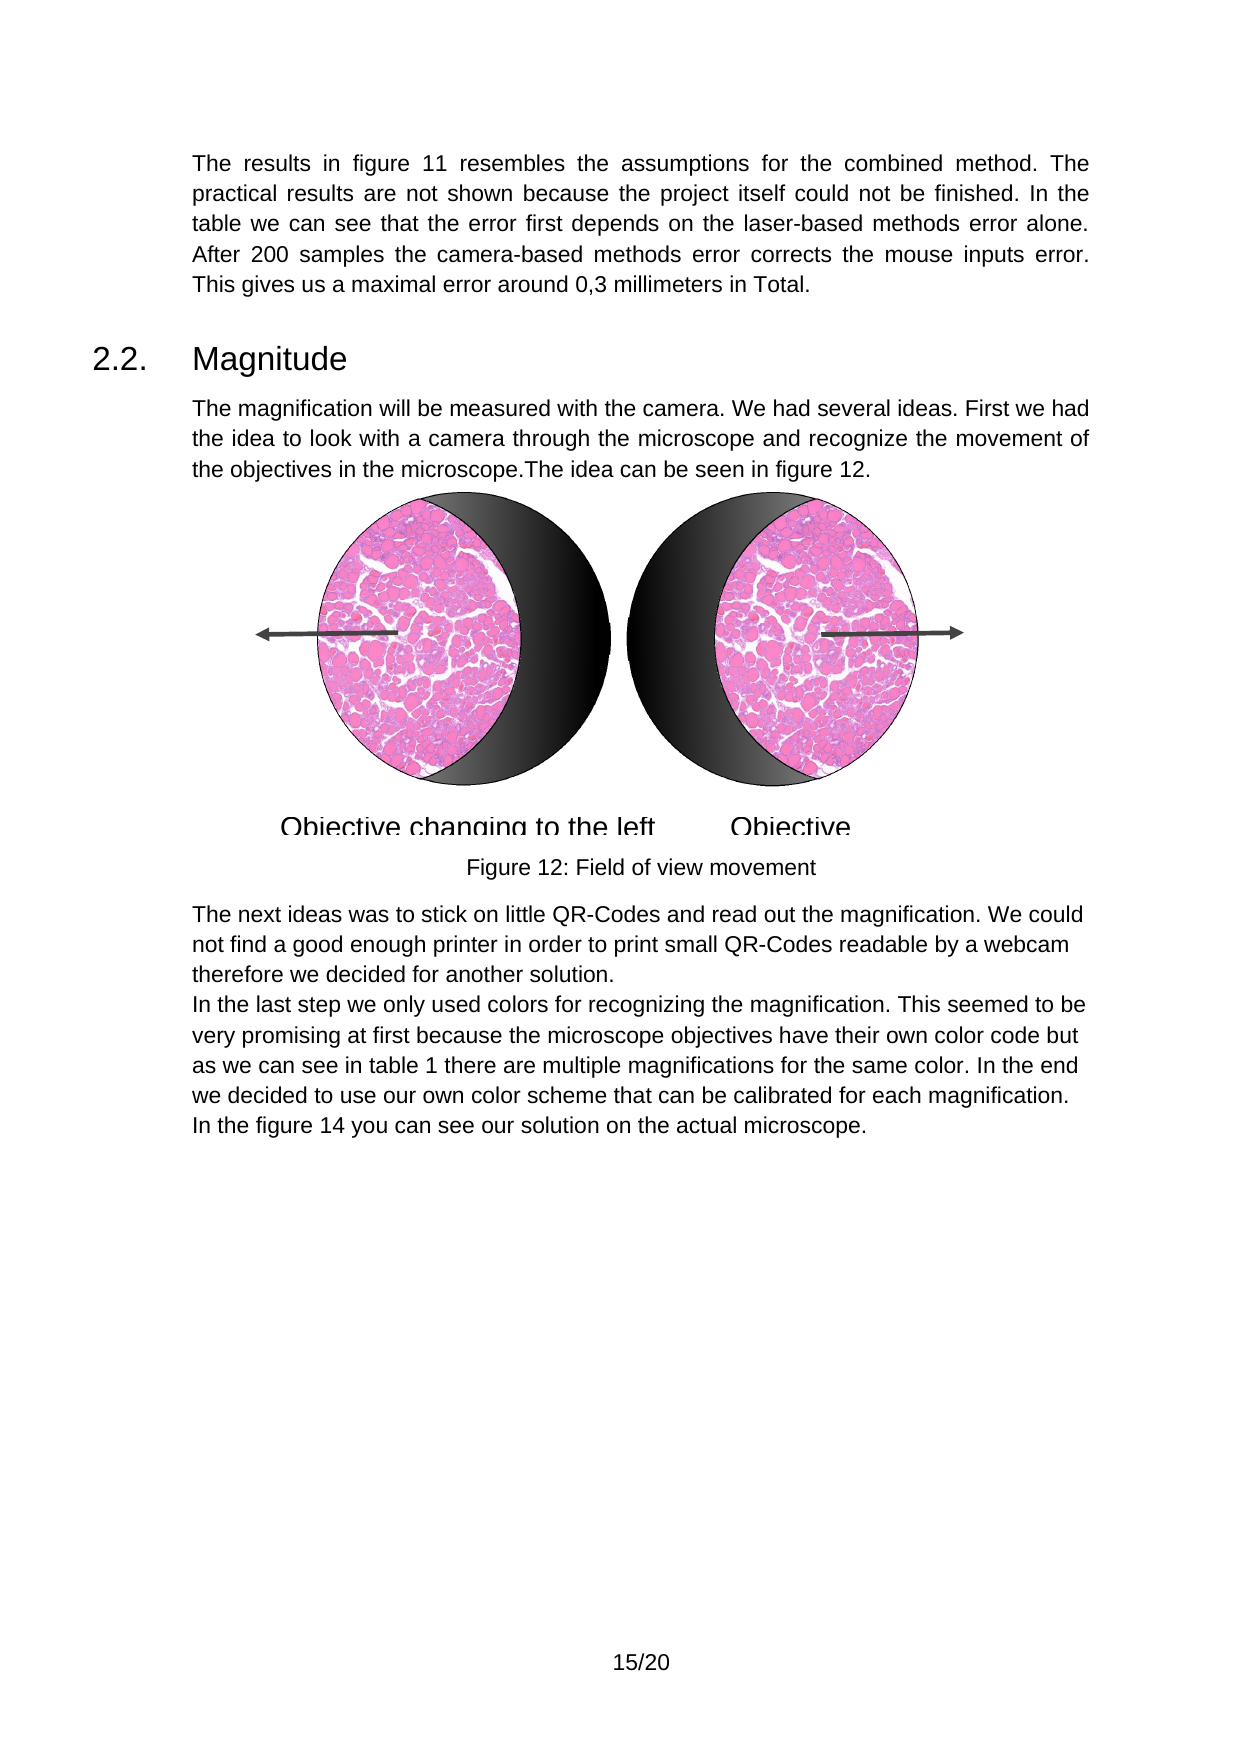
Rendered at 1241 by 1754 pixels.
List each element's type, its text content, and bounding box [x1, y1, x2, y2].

picture [228, 485, 613, 809]
subtitle Magnitude [148, 338, 1090, 377]
text Figure 12: Field of view movement [192, 854, 1090, 880]
text The magnification will be measured with the camera. We had several ideas. First we had the idea to look with a camera through the microscope and recognize the movement of the objectives in the microscope.The idea can be seen in figure 12. [192, 395, 1090, 482]
text The results in figure 11 resembles the assumptions for the combined method. The practical results are not shown because the project itself could not be finished. In the table we can see that the error first depends on the laser-based methods error alone. After 200 samples the camera-based methods error corrects the mouse inputs error. This gives us a maximal error around 0,3 millimeters in Total. [192, 150, 1090, 297]
text The next ideas was to stick on little QR-Codes and read out the magnification. We could not find a good enough printer in order to print small QR-Codes readable by a webcam therefore we decided for another solution. [192, 901, 1090, 988]
text In the last step we only used colors for recognizing the magnification. This seemed to be very promising at first because the microscope objectives have their own color code but as we can see in table 1 there are multiple magnifications for the same color. In the end we decided to use our own color scheme that can be calibrated for each magnification. In the figure 14 you can see our solution on the actual microscope. [192, 991, 1090, 1139]
picture [625, 485, 1010, 809]
